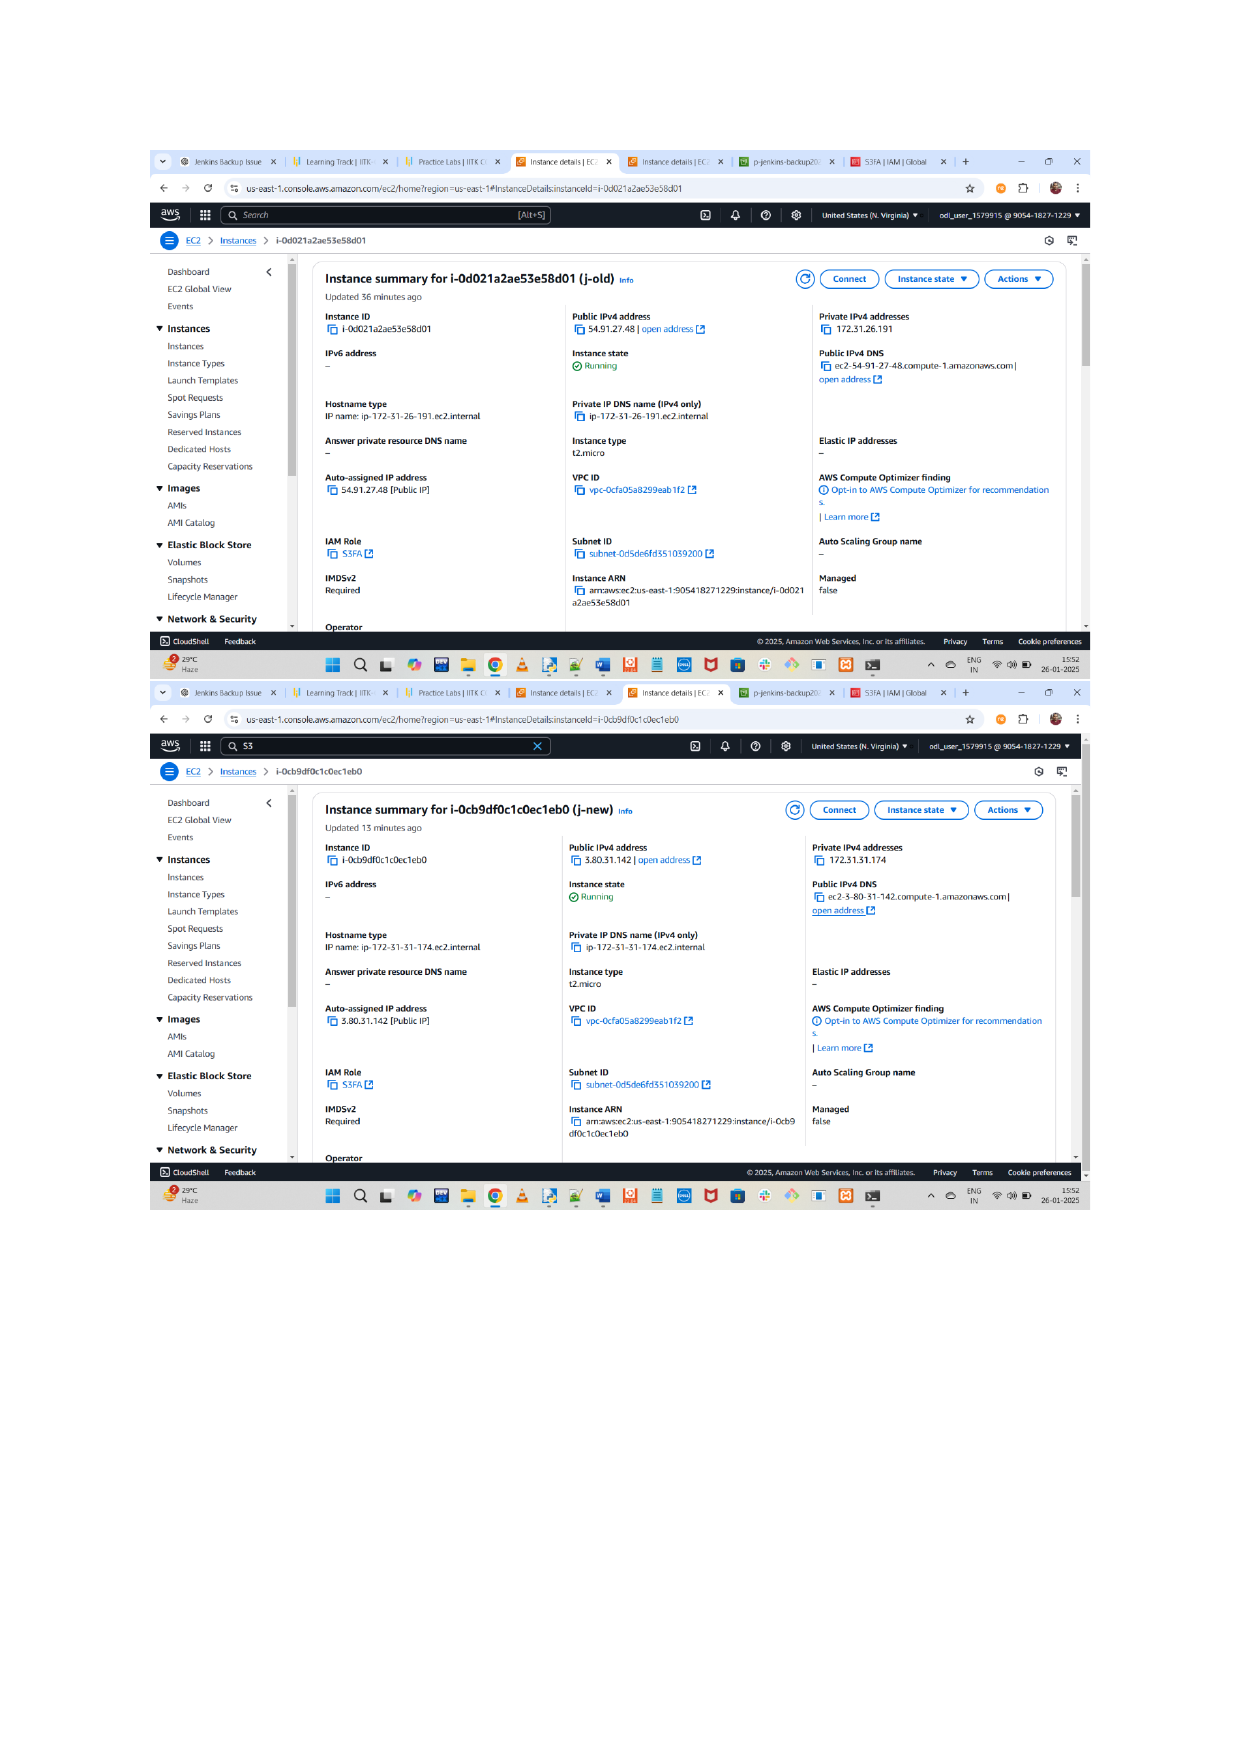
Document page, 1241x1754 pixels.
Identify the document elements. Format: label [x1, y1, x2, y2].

picture [150, 681, 1091, 1210]
picture [150, 150, 1091, 679]
